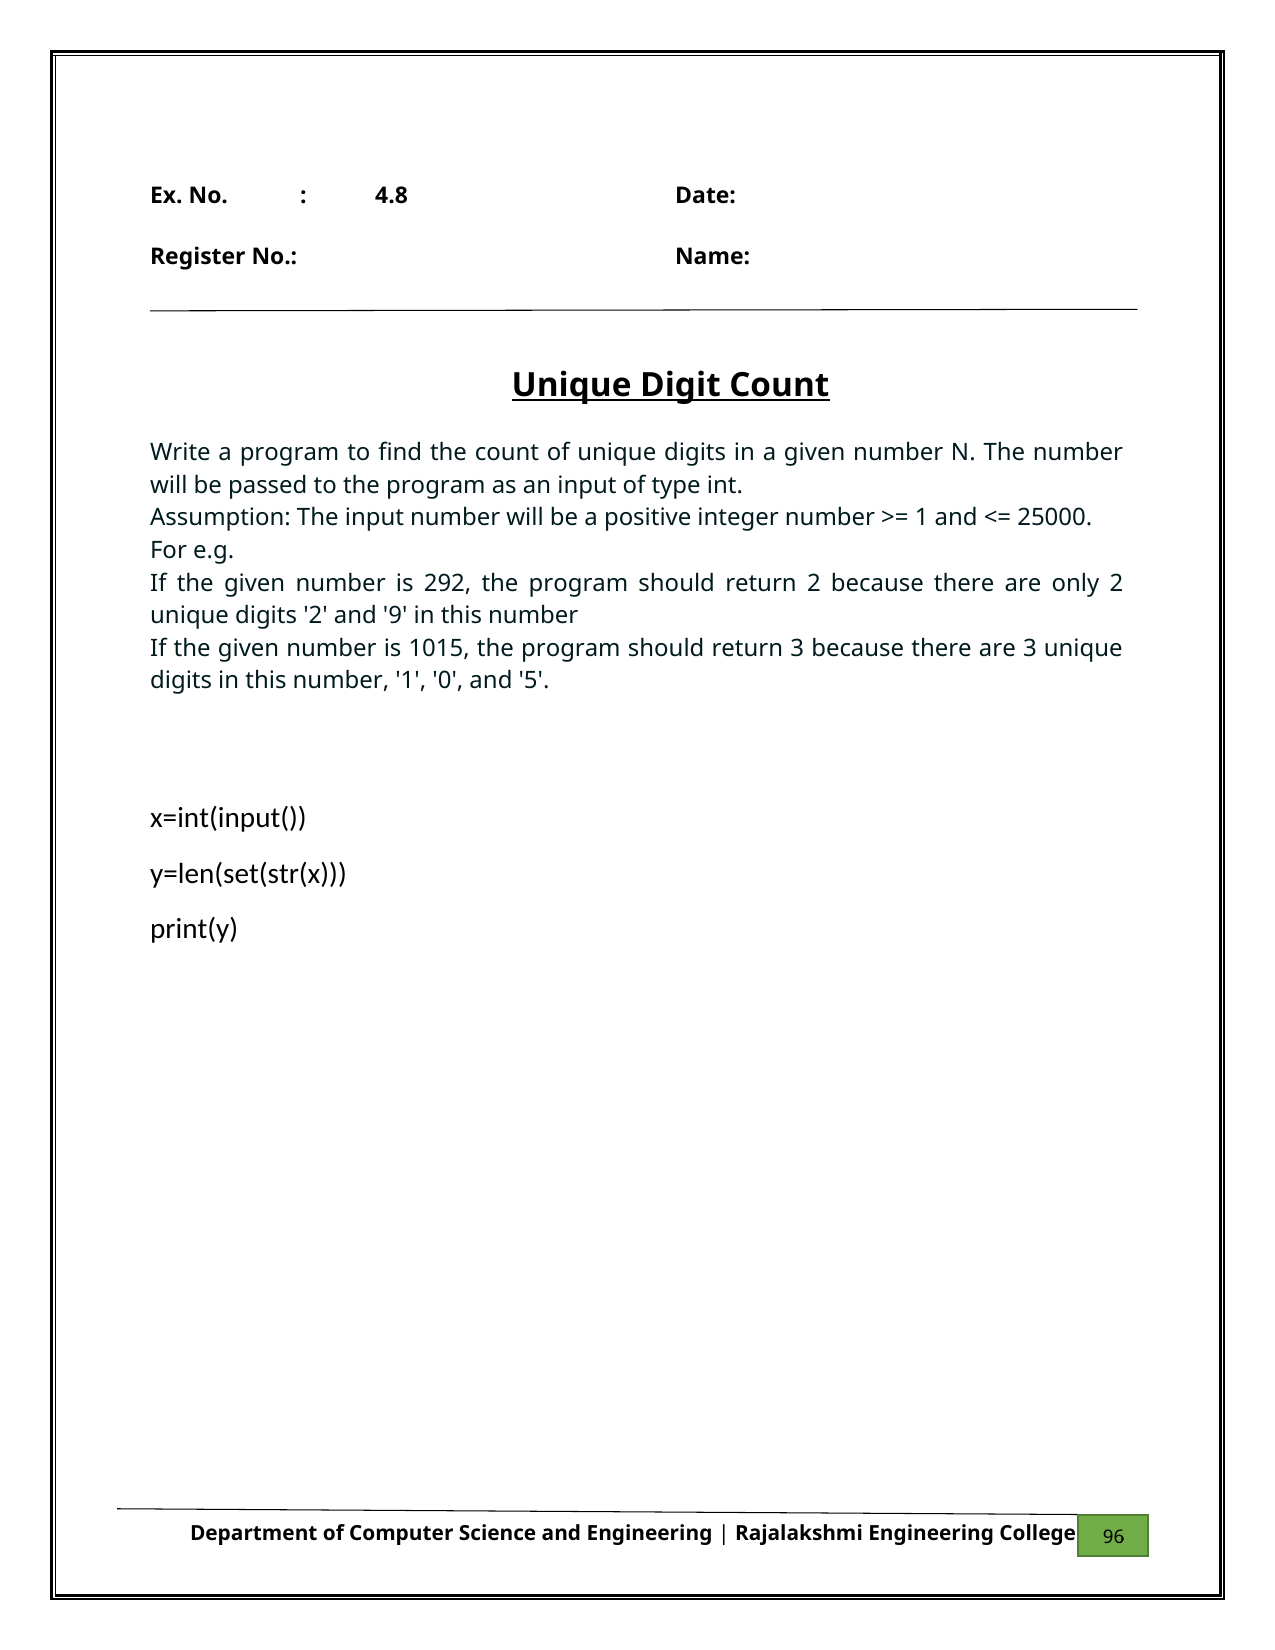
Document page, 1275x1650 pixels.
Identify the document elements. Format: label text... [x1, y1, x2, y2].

text print(y) [150, 910, 1125, 945]
text If the given number is 1015, the program should return 3 because there are 3 unique digits in this number, '1', '0', and '5'. [150, 631, 1125, 696]
text x=int(input()) [150, 799, 1125, 835]
text Register No.: Name: [150, 239, 1125, 271]
text If the given number is 292, the program should return 2 because there are only 2 unique digits '2' and '9' in this number [150, 565, 1125, 631]
text For e.g. [150, 533, 1125, 565]
text Write a program to find the count of unique digits in a given number N. The number will be passed to the program as an input of type int. [150, 435, 1125, 500]
text Ex. No. : 4.8 Date: [150, 179, 1125, 210]
list Unique Digit Count [216, 360, 1125, 406]
text Assumption: The input number will be a positive integer number >= 1 and <= 25000. [150, 500, 1125, 533]
text y=len(set(str(x))) [150, 855, 1125, 890]
